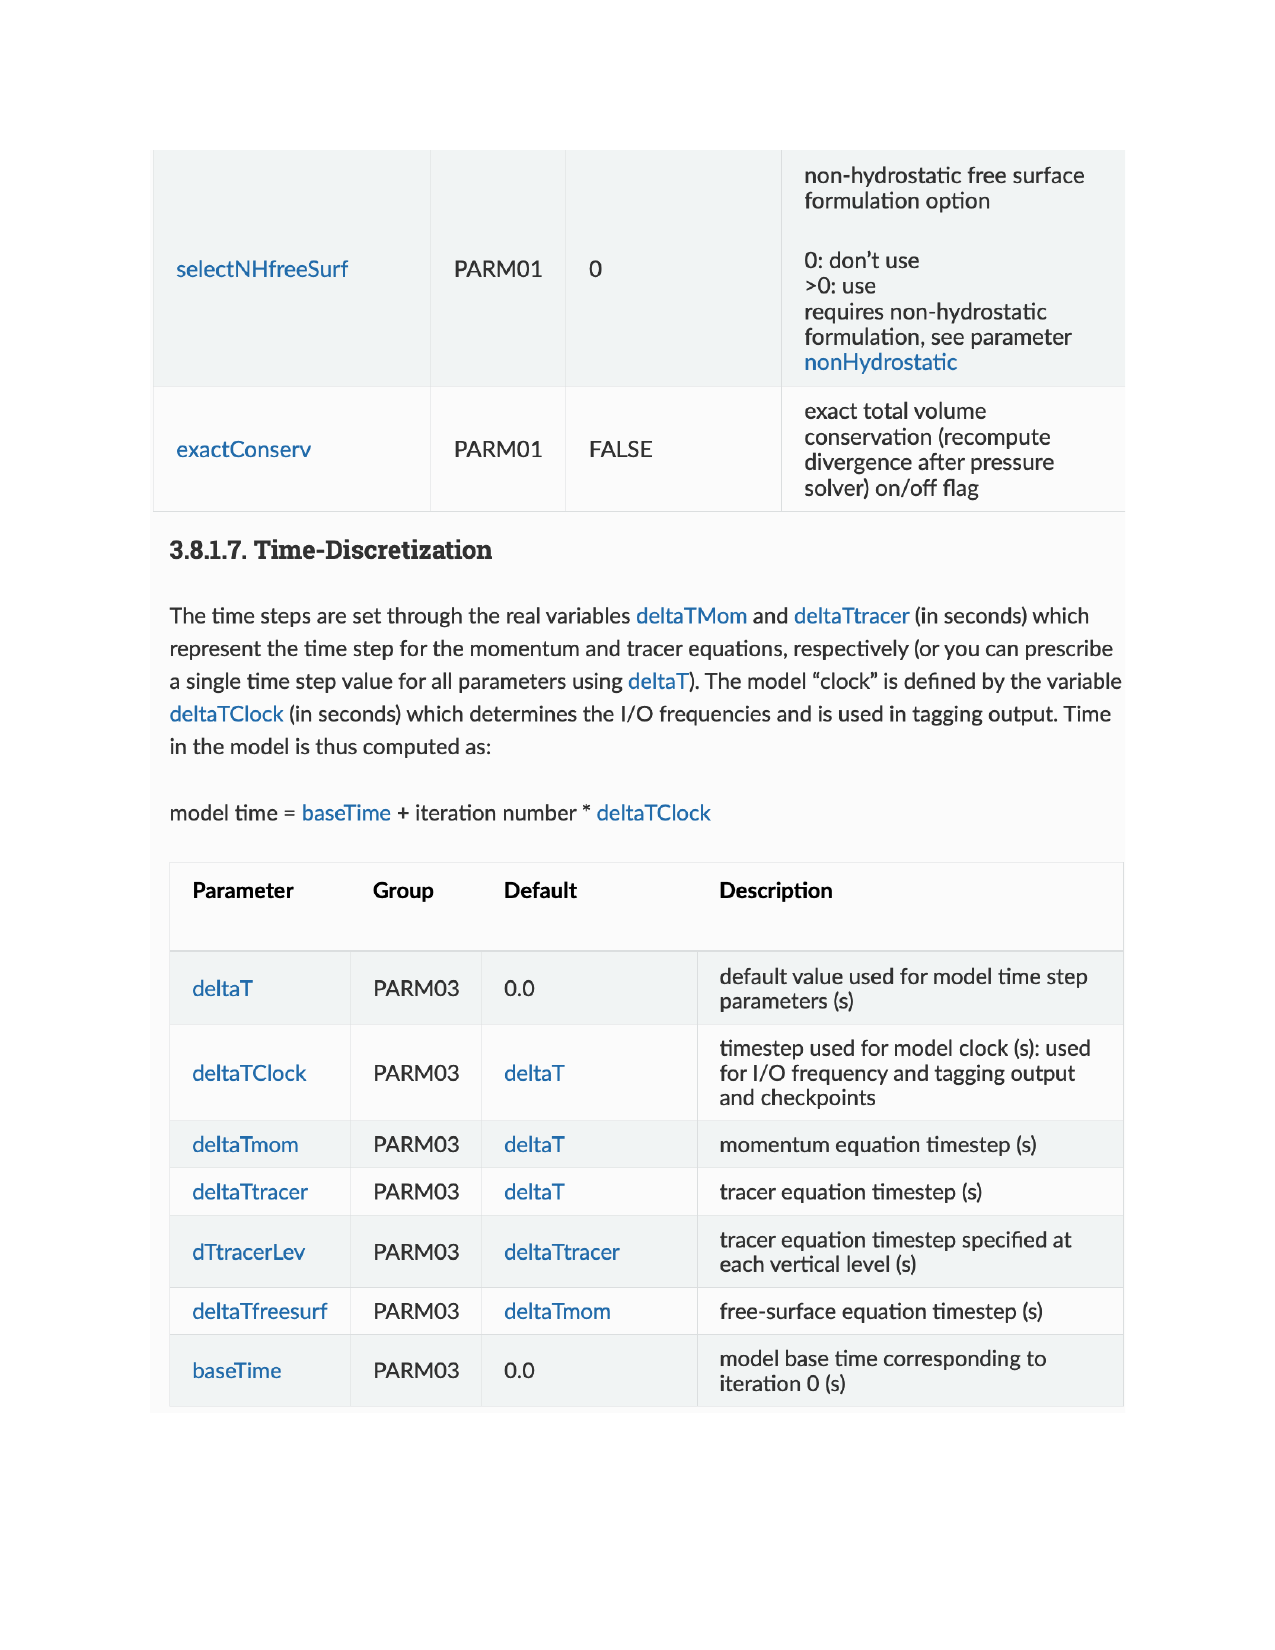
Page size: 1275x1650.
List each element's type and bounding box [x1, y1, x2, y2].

picture [150, 150, 1125, 1413]
